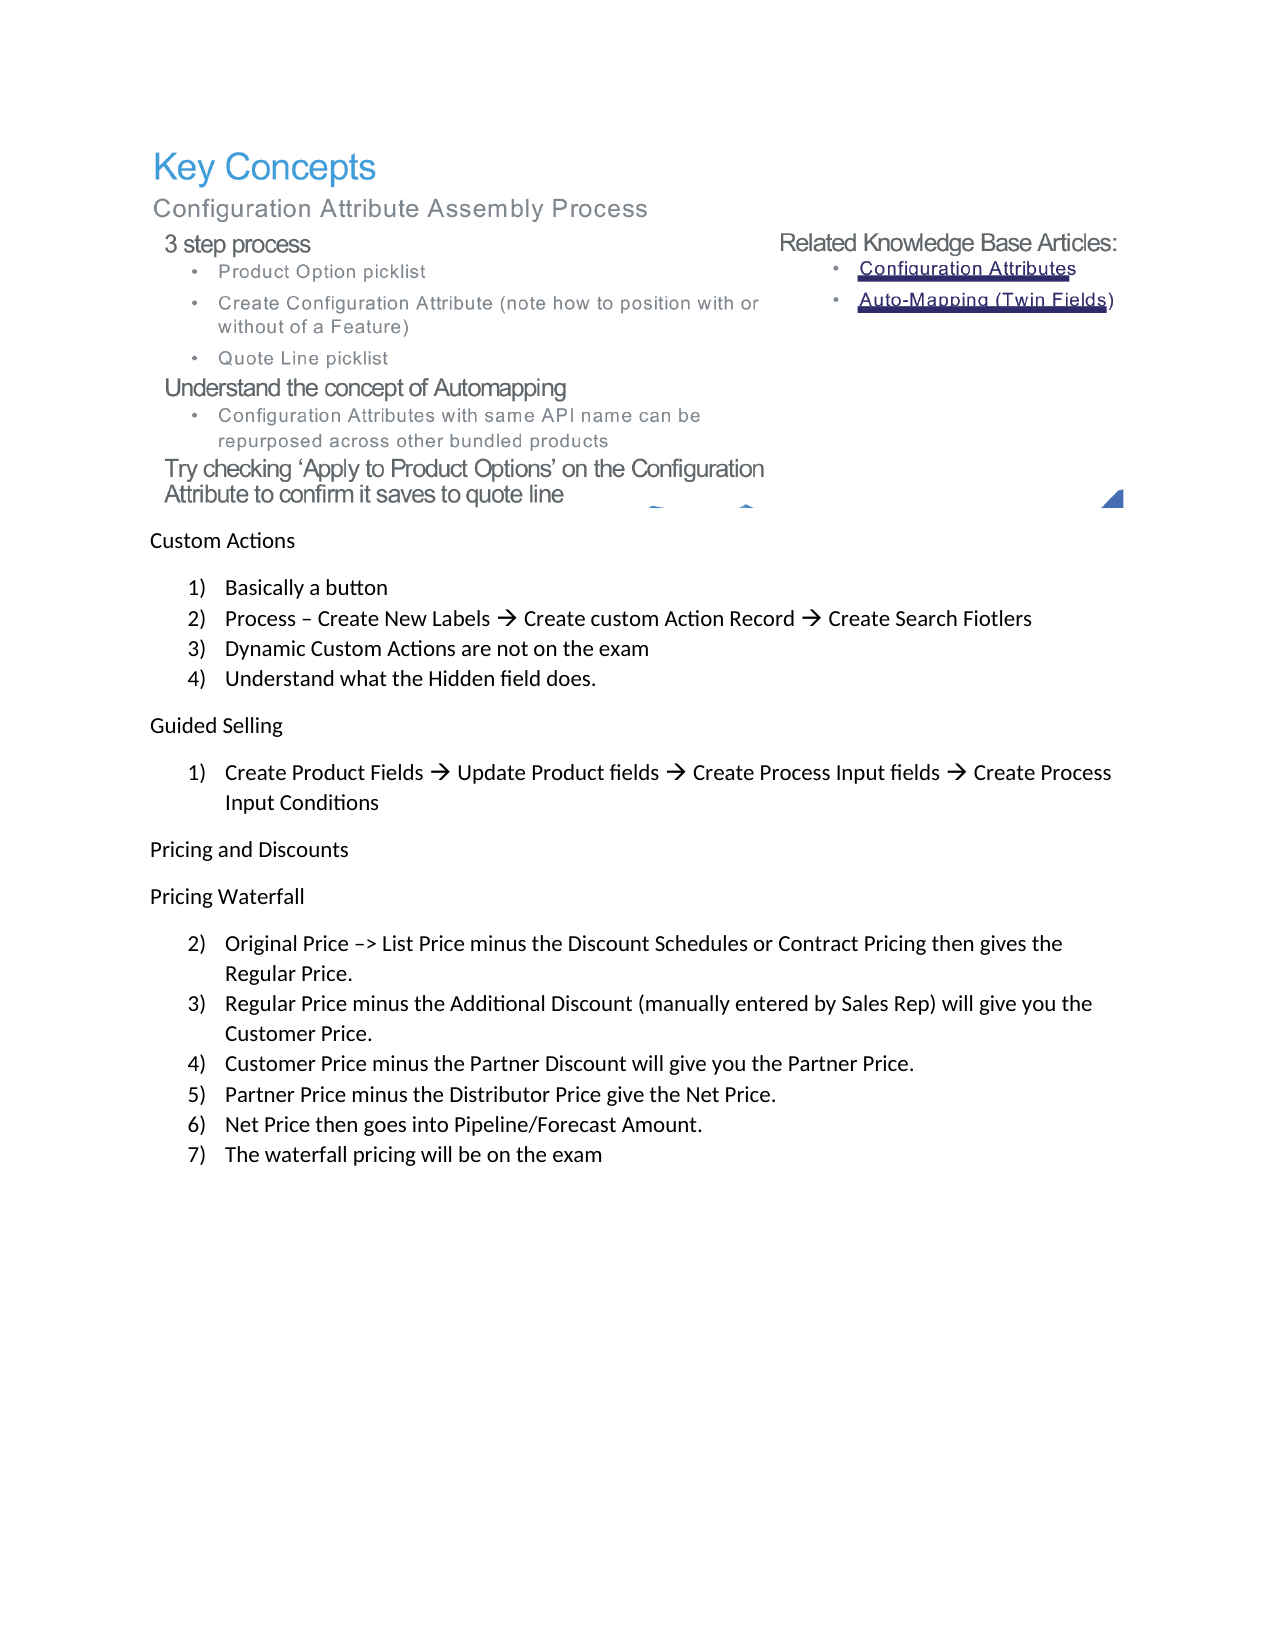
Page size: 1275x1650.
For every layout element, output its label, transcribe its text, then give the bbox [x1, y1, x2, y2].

text Custom Actions [150, 527, 1125, 555]
list Customer Price minus the Partner Discount will give you the Partner Price. [187, 1049, 1125, 1078]
list Original Price –> List Price minus the Discount Schedules or Contract Pricing then gives the Regular Price. [187, 929, 1125, 987]
list Create Product Fields Update Product fields Create Process Input fields Create Process Input Conditions [187, 758, 1125, 816]
text Pricing Waterfall [150, 882, 1125, 910]
list Process – Create New Labels Create custom Action Record Create Search Fiotlers [187, 604, 1125, 632]
picture [150, 150, 1124, 508]
text Guided Selling [150, 711, 1125, 739]
list Regular Price minus the Additional Discount (manually entered by Sales Rep) will give you the Customer Price. [187, 989, 1125, 1047]
list Understand what the Hidden field does. [187, 664, 1125, 692]
list Partner Price minus the Distributor Price give the Net Price. [187, 1080, 1125, 1108]
text Pricing and Discounts [150, 835, 1125, 863]
list Dynamic Custom Actions are not on the exam [187, 634, 1125, 662]
list Net Price then goes into Pipeline/Forecast Amount. [187, 1110, 1125, 1138]
list Basically a button [187, 573, 1125, 602]
list The waterfall pricing will be on the exam [187, 1140, 1125, 1168]
